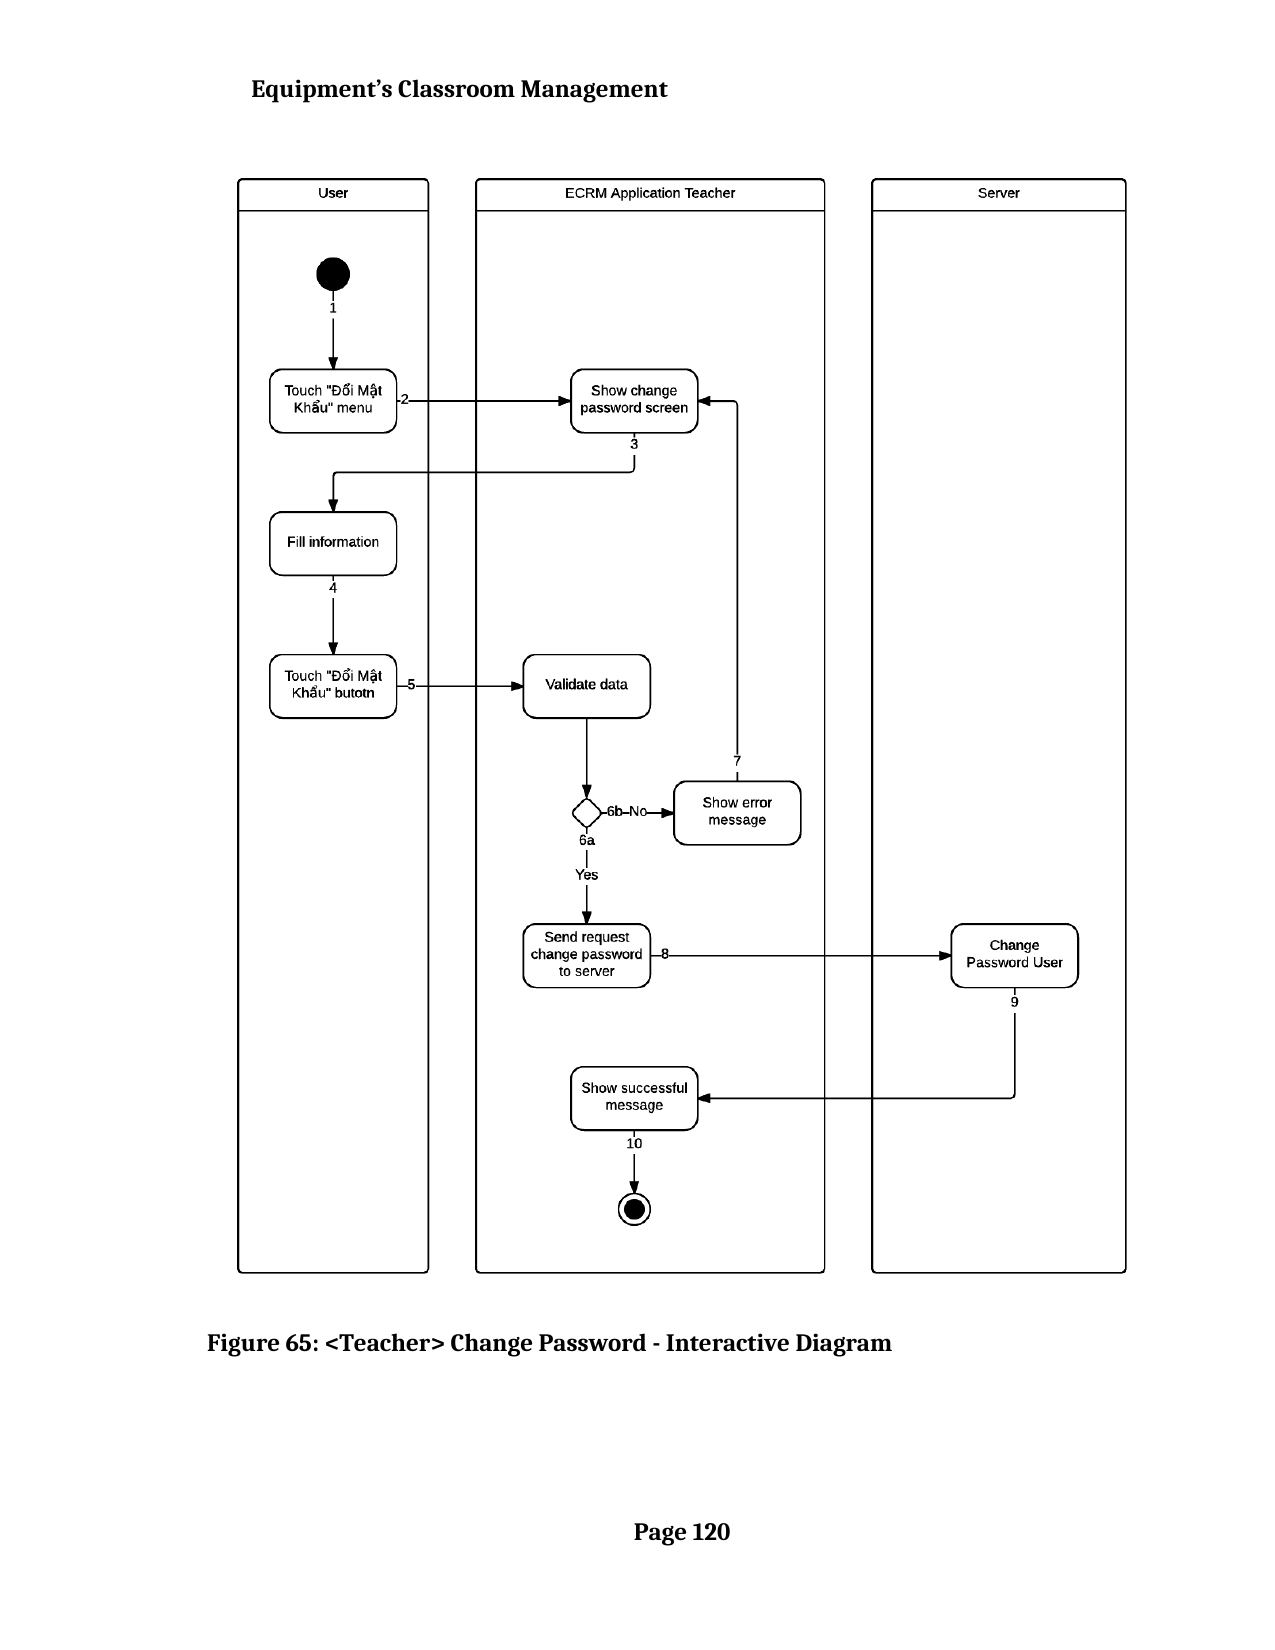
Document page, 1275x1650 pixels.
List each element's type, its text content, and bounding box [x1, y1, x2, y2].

picture [206, 147, 1157, 1304]
